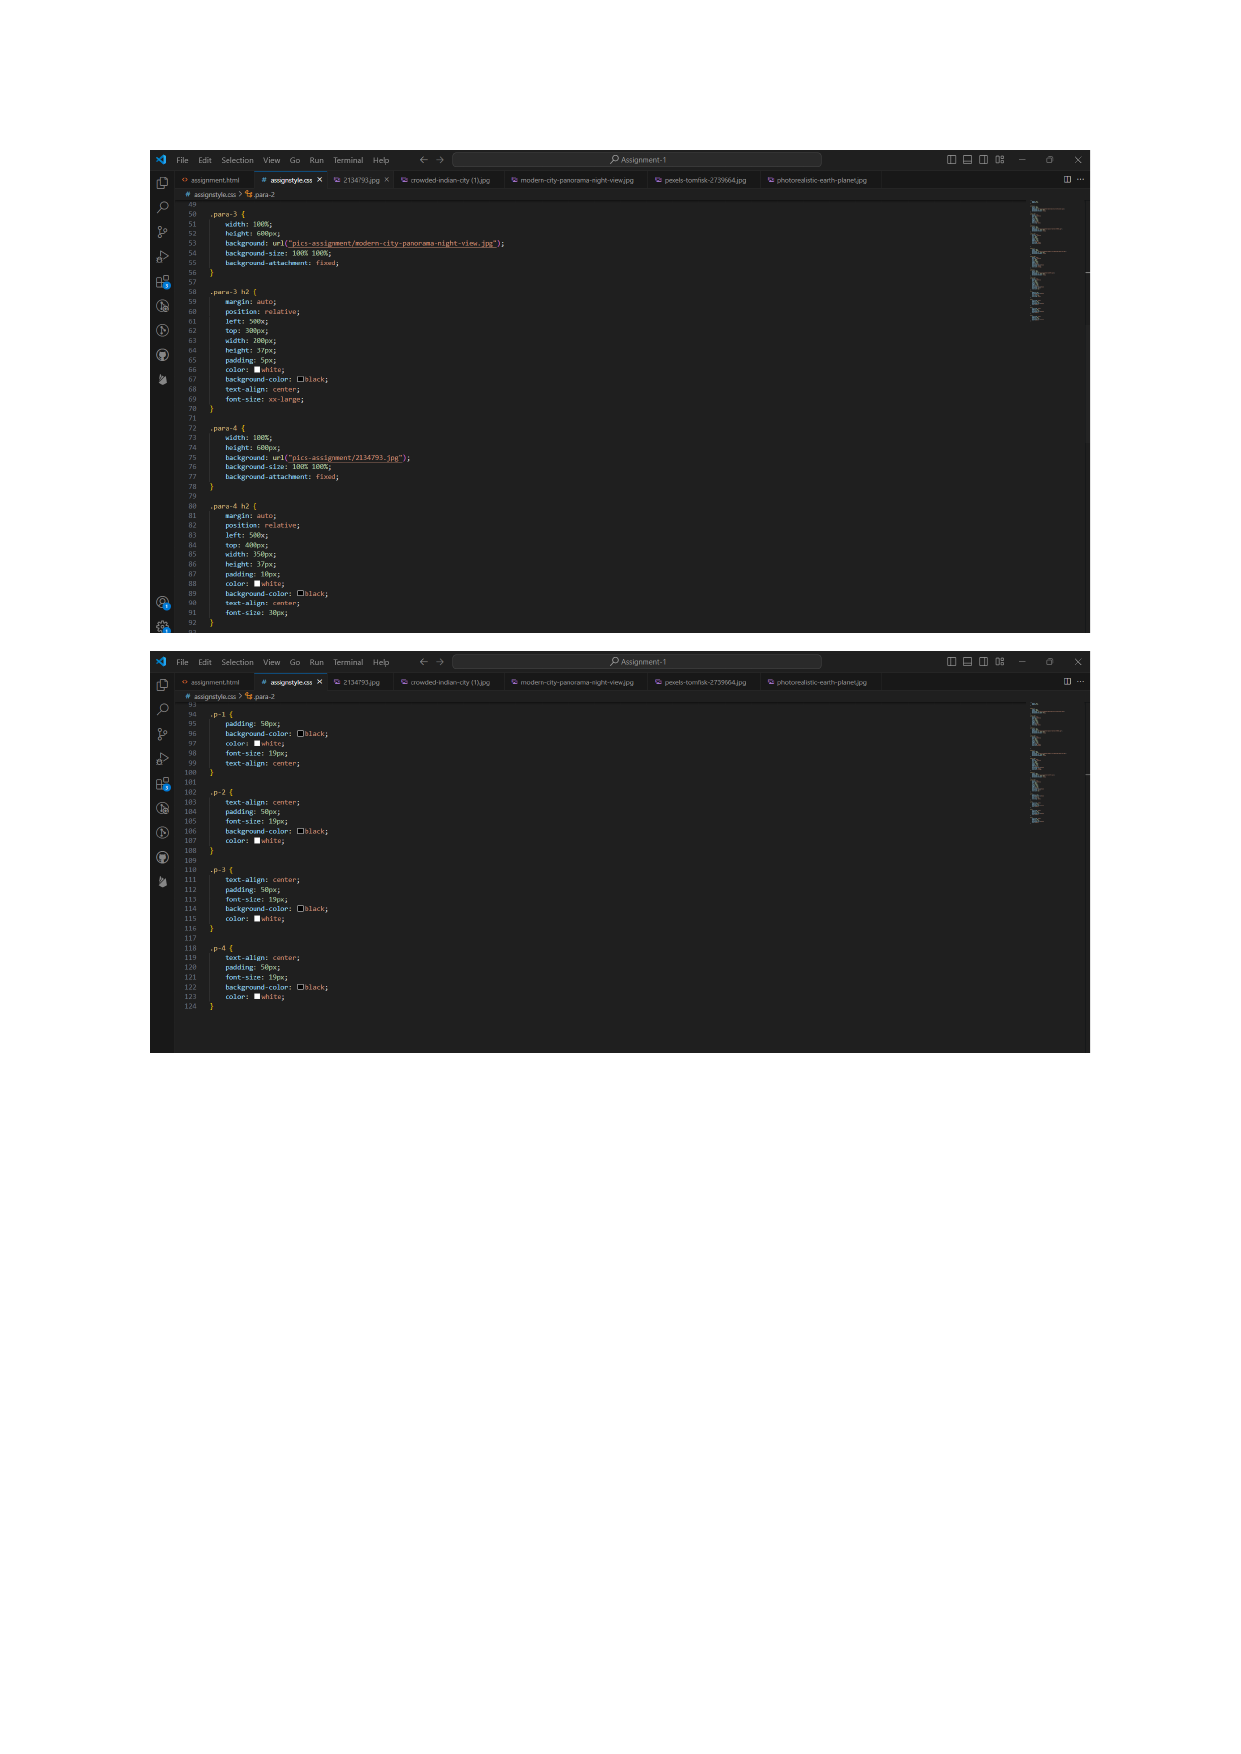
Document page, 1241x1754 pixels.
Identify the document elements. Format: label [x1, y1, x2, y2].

picture [150, 150, 1091, 633]
picture [150, 651, 1091, 1053]
